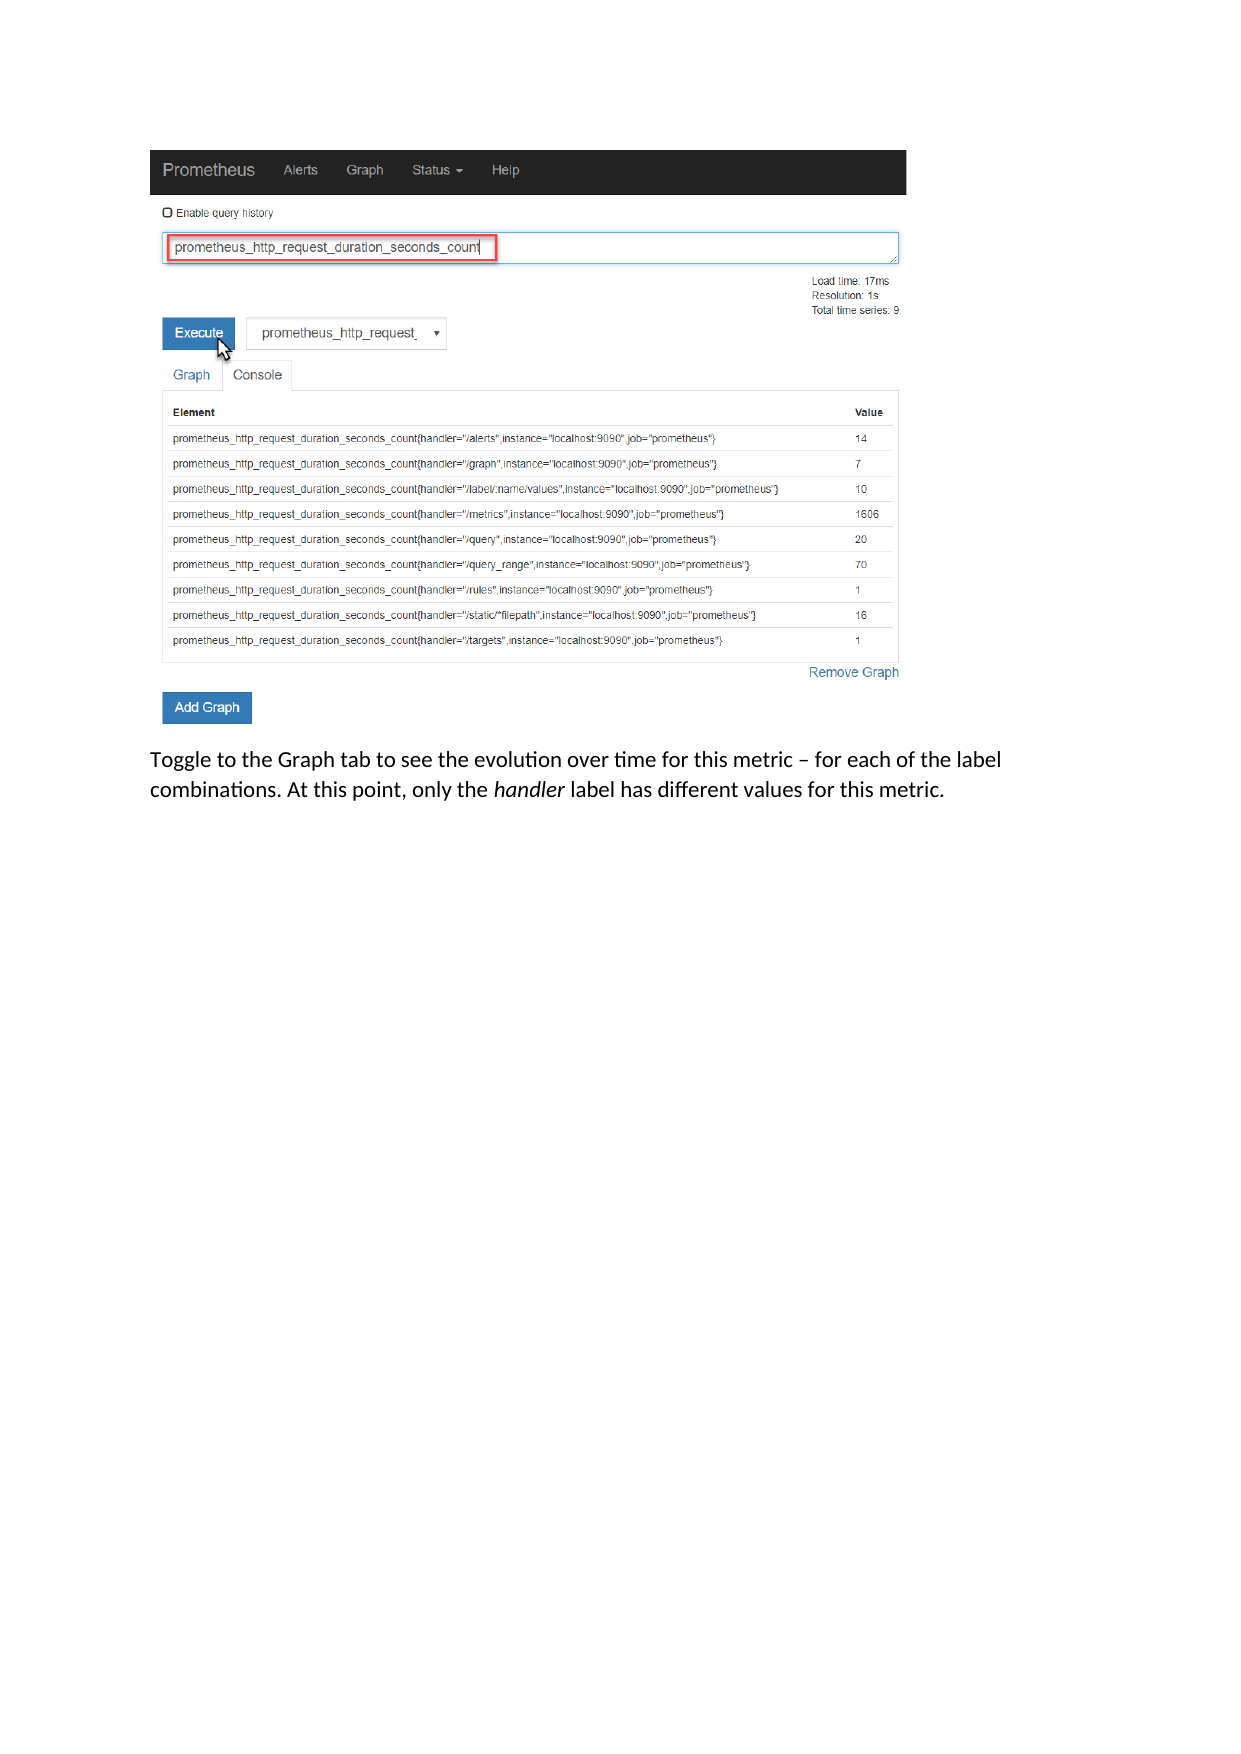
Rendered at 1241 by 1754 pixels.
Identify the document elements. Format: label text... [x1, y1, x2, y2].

text Toggle to the Graph tab to see the evolution over time for this metric – for each of the label combinations. At this point, only the handler label has different values for this metric. [150, 745, 1090, 803]
picture [150, 150, 907, 727]
